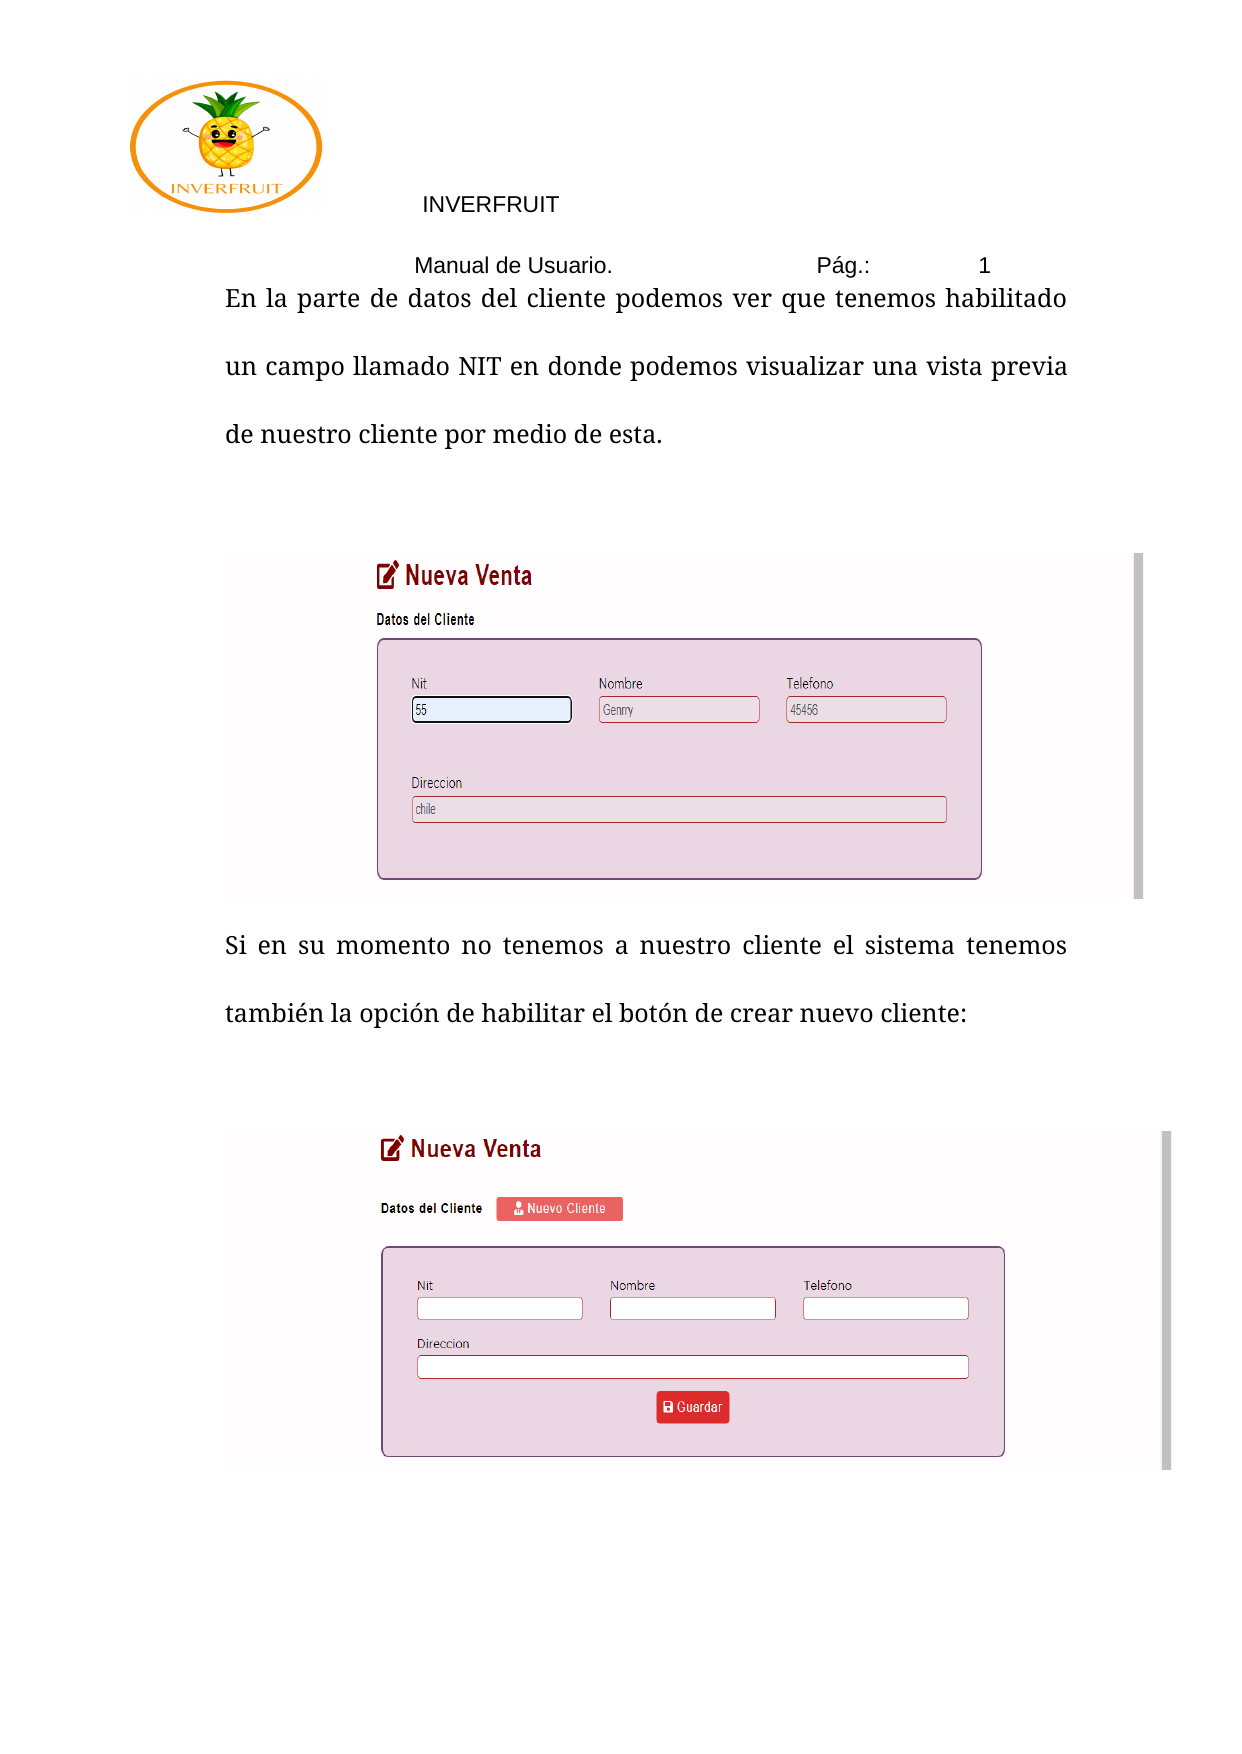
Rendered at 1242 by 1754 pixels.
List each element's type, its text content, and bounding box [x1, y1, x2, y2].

list Si en su momento no tenemos a nuestro cliente el sistema tenemos también la opción de habilitar el botón de crear nuevo cliente: [225, 927, 1069, 1030]
picture [125, 75, 327, 213]
picture [225, 553, 1144, 899]
picture [225, 1131, 1172, 1470]
list En la parte de datos del cliente podemos ver que tenemos habilitado un campo llamado NIT en donde podemos visualizar una vista previa de nuestro cliente por medio de esta. [225, 281, 1069, 451]
